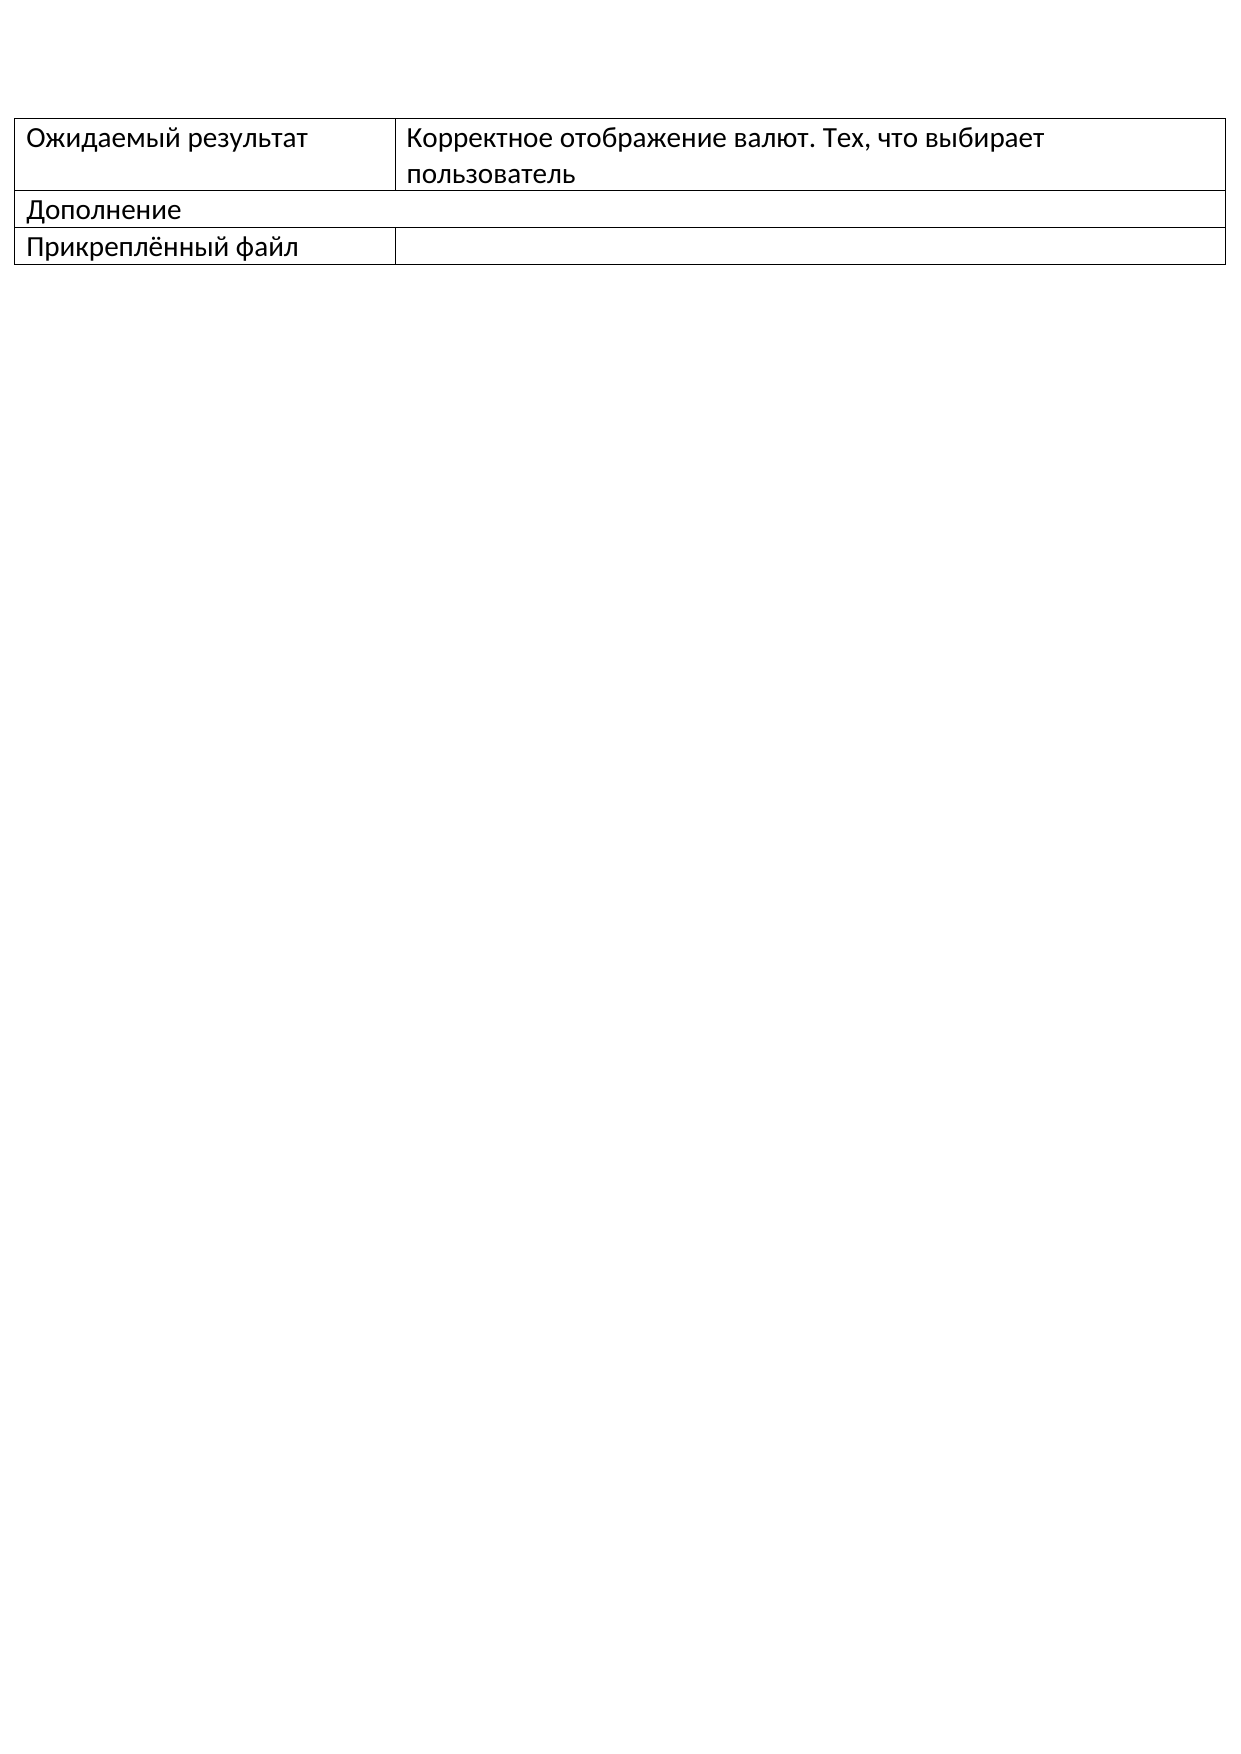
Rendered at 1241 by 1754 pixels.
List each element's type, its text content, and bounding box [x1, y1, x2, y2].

table_cell [395, 191, 1225, 227]
table_cell Прикреплённый файл [15, 228, 395, 264]
table_cell Дополнение [15, 191, 395, 227]
table_cell Ожидаемый результат [15, 119, 395, 190]
table_cell Корректное отображение валют. Тех, что выбирает пользователь [396, 119, 1225, 190]
table_cell [396, 228, 1225, 264]
